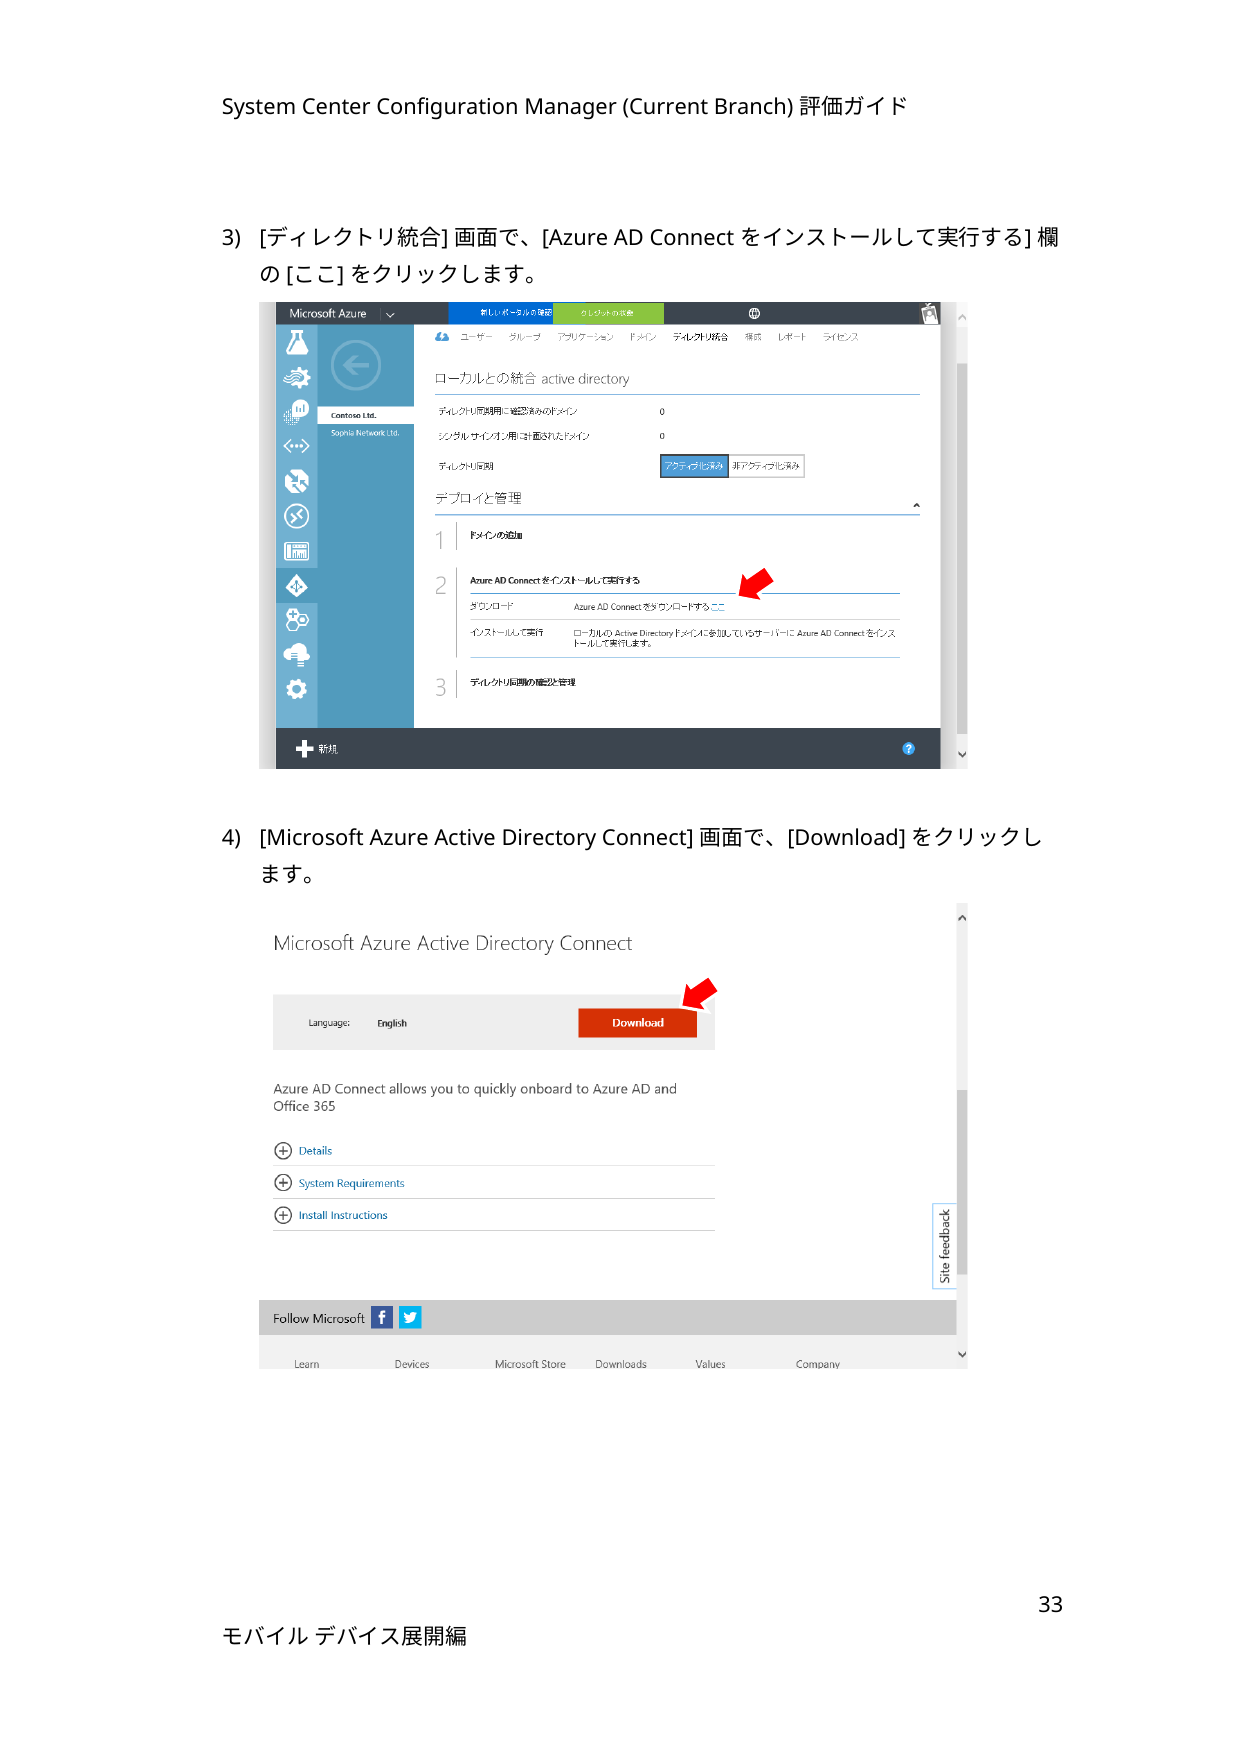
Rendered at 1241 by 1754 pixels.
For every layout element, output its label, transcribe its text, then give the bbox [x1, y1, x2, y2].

list [Microsoft Azure Active Directory Connect] 画面で、[Download] をクリックします。 [222, 817, 1063, 892]
list [ディレクトリ統合] 画面で、[Azure AD Connect をインストールして実行する] 欄の [ここ] をクリックします。 [222, 217, 1063, 292]
picture [259, 902, 968, 1369]
picture [259, 302, 968, 769]
